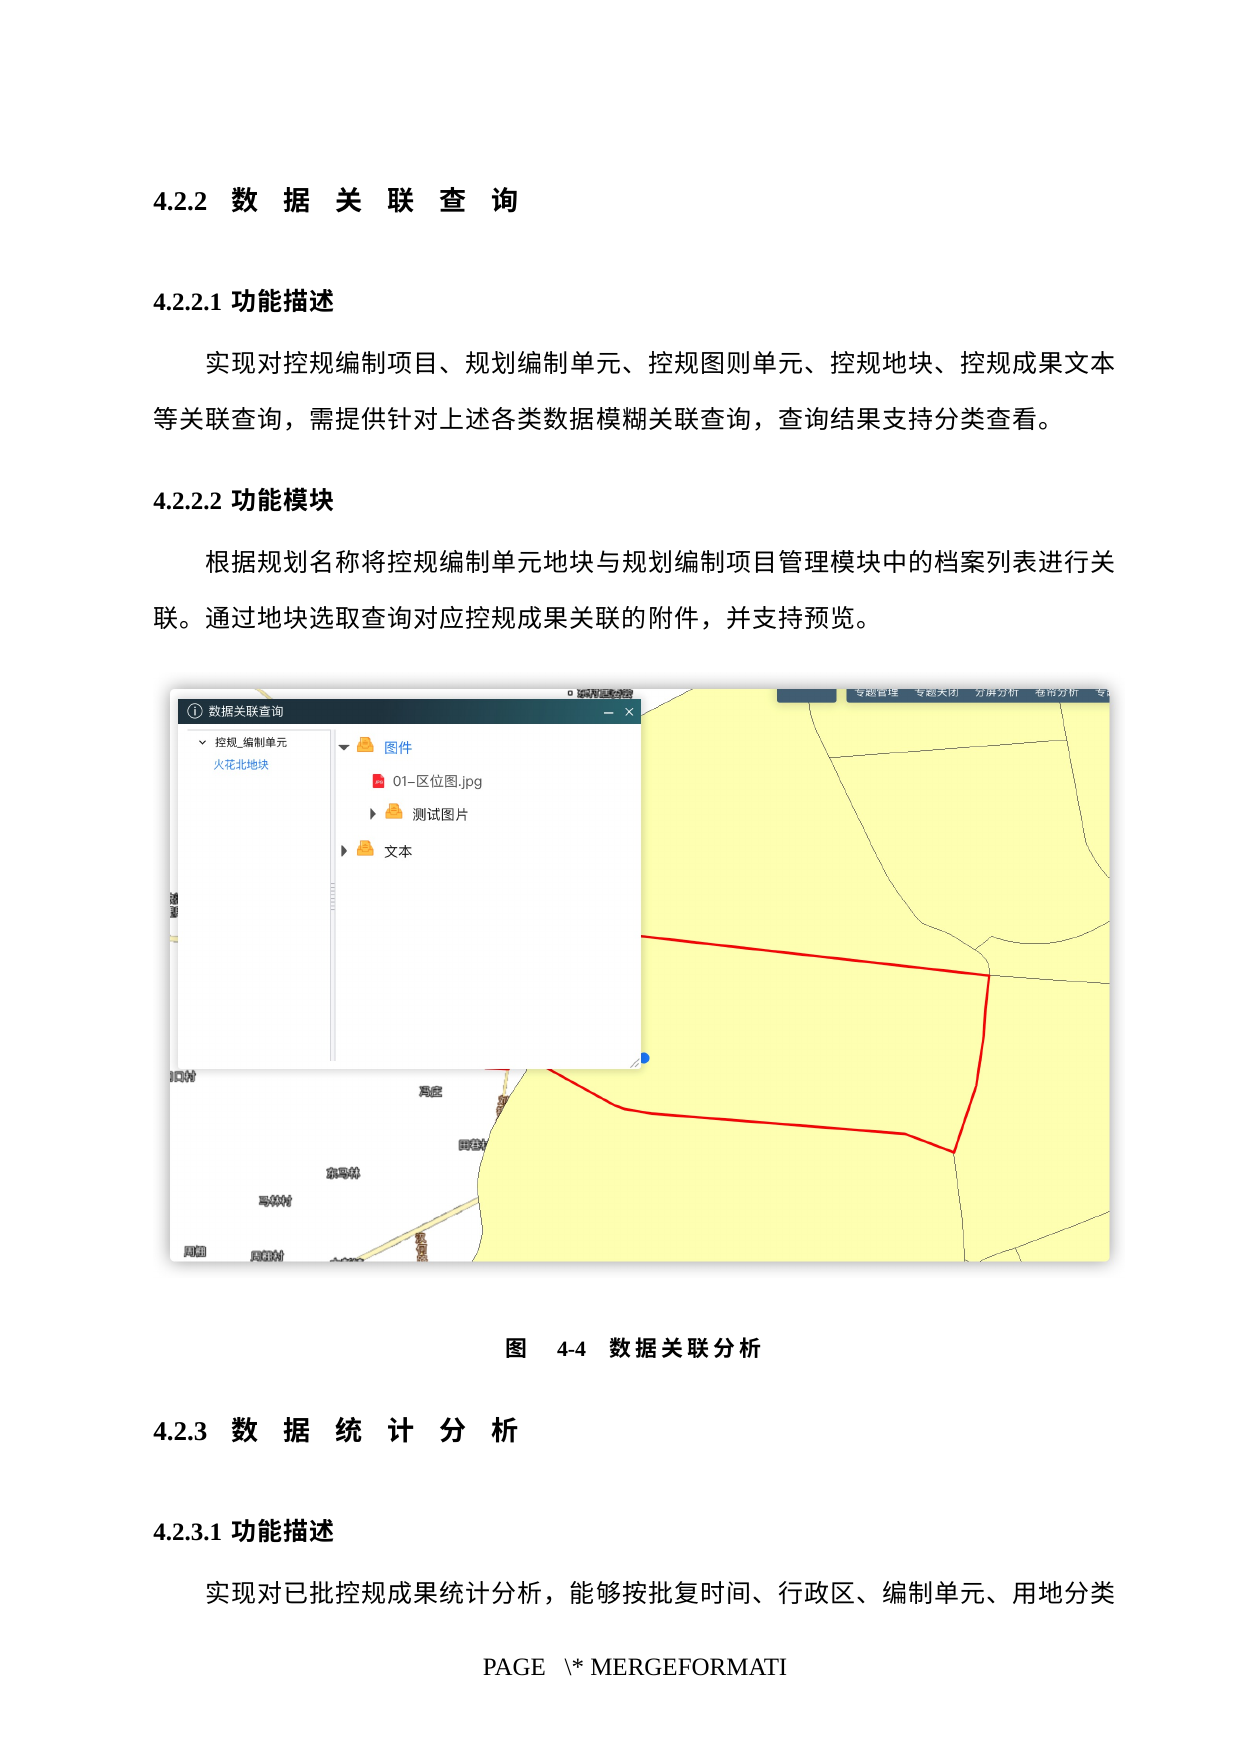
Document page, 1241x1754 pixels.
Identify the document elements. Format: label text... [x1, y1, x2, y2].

subtitle 功能模块 [153, 480, 1117, 517]
subtitle 功能描述 [153, 281, 1117, 318]
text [153, 1572, 1117, 1610]
subtitle 数据关联查询 [153, 161, 1117, 236]
text 实现对控规编制项目、规划编制单元、控规图则单元、控规地块、控规成果文本等关联查询，需提供针对上述各类数据模糊关联查询，查询结果支持分类查看。 [153, 343, 1117, 437]
subtitle 数据统计分析 [153, 1391, 1117, 1466]
text 根据规划名称将控规编制单元地块与规划编制项目管理模块中的档案列表进行关联。通过地块选取查询对应控规成果关联的附件，并支持预览。 [153, 542, 1117, 635]
picture [153, 672, 1126, 1278]
text 图 4-4 数据关联分析 [153, 1328, 1117, 1366]
subtitle 功能描述 [153, 1511, 1117, 1548]
